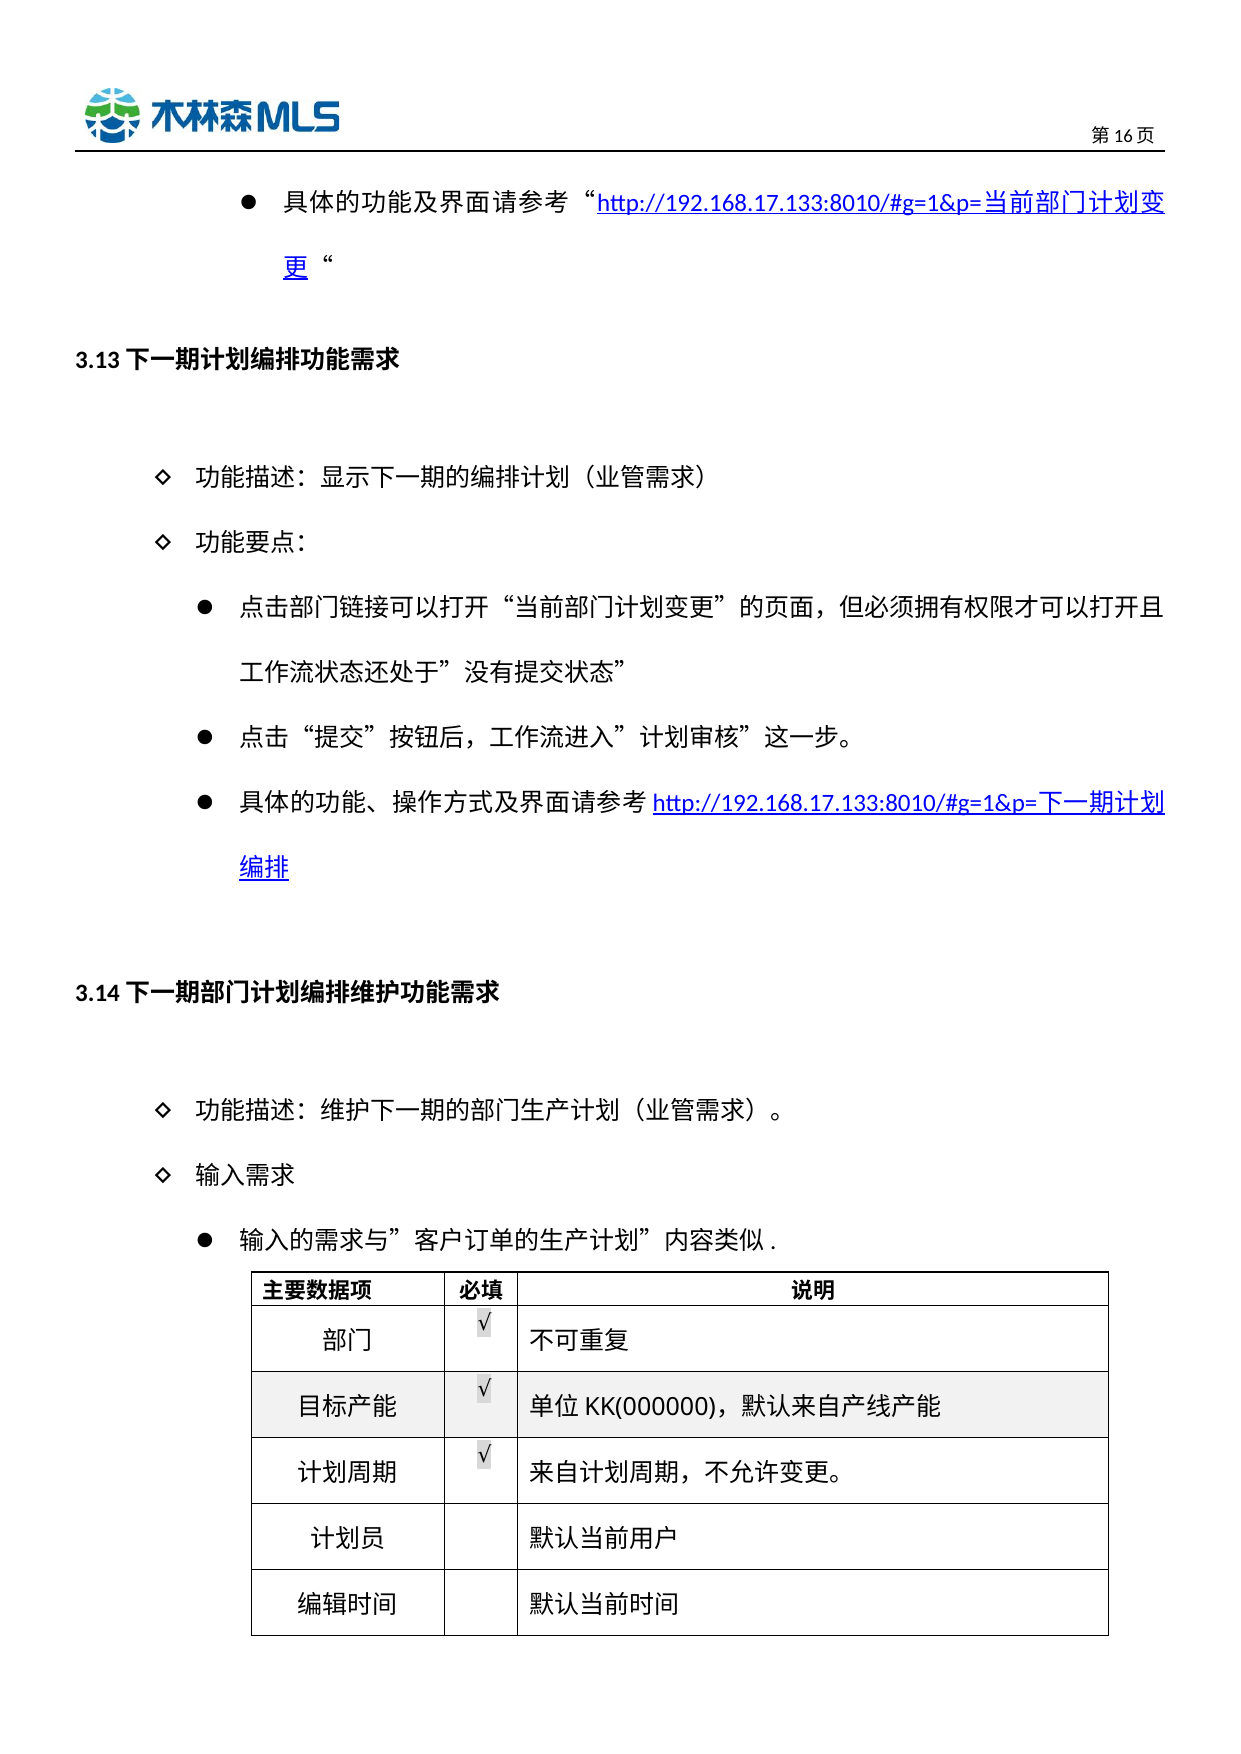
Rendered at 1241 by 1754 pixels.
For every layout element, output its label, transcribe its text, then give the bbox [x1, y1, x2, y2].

table_cell √ [445, 1438, 517, 1503]
list 输入的需求与”客户订单的生产计划”内容类似 . [195, 1206, 1165, 1271]
subtitle 3.14下一期部门计划编排维护功能需求 [75, 958, 1165, 1023]
list 功能描述：显示下一期的编排计划（业管需求） [152, 443, 1165, 508]
table_cell 部门 [252, 1306, 444, 1371]
subtitle 3.13下一期计划编排功能需求 [75, 325, 1165, 390]
table_cell 来自计划周期，不允许变更。 [518, 1438, 1108, 1503]
list 点击“提交”按钮后，工作流进入”计划审核”这一步。 [195, 703, 1165, 768]
table_cell 计划周期 [252, 1438, 444, 1503]
table_cell [445, 1570, 517, 1635]
table_cell 默认当前用户 [518, 1504, 1108, 1569]
table_cell 不可重复 [518, 1306, 1108, 1371]
list 具体的功能及界面请参考“http://192.168.17.133:8010/#g=1&p=当前部门计划变更“ [239, 168, 1165, 298]
table_header 必填 [445, 1273, 517, 1305]
table_header 说明 [518, 1273, 1108, 1305]
list 功能描述：维护下一期的部门生产计划（业管需求）。 [152, 1076, 1165, 1141]
table_cell √ [445, 1306, 517, 1371]
table_cell √ [445, 1372, 517, 1437]
table_cell 目标产能 [252, 1372, 444, 1437]
list 输入需求 [152, 1141, 1165, 1206]
table_cell 单位KK(000000)，默认来自产线产能 [518, 1372, 1108, 1437]
picture [85, 88, 340, 143]
table_cell 计划员 [252, 1504, 444, 1569]
list 功能要点： [152, 508, 1165, 573]
list 具体的功能、操作方式及界面请参考http://192.168.17.133:8010/#g=1&p=下一期计划编排 [195, 768, 1165, 898]
table_cell 默认当前时间 [518, 1570, 1108, 1635]
list 点击部门链接可以打开“当前部门计划变更”的页面，但必须拥有权限才可以打开且工作流状态还处于”没有提交状态” [195, 573, 1165, 703]
table_cell [445, 1504, 517, 1569]
table_header 主要数据项 [252, 1273, 444, 1305]
table_cell 编辑时间 [252, 1570, 444, 1635]
